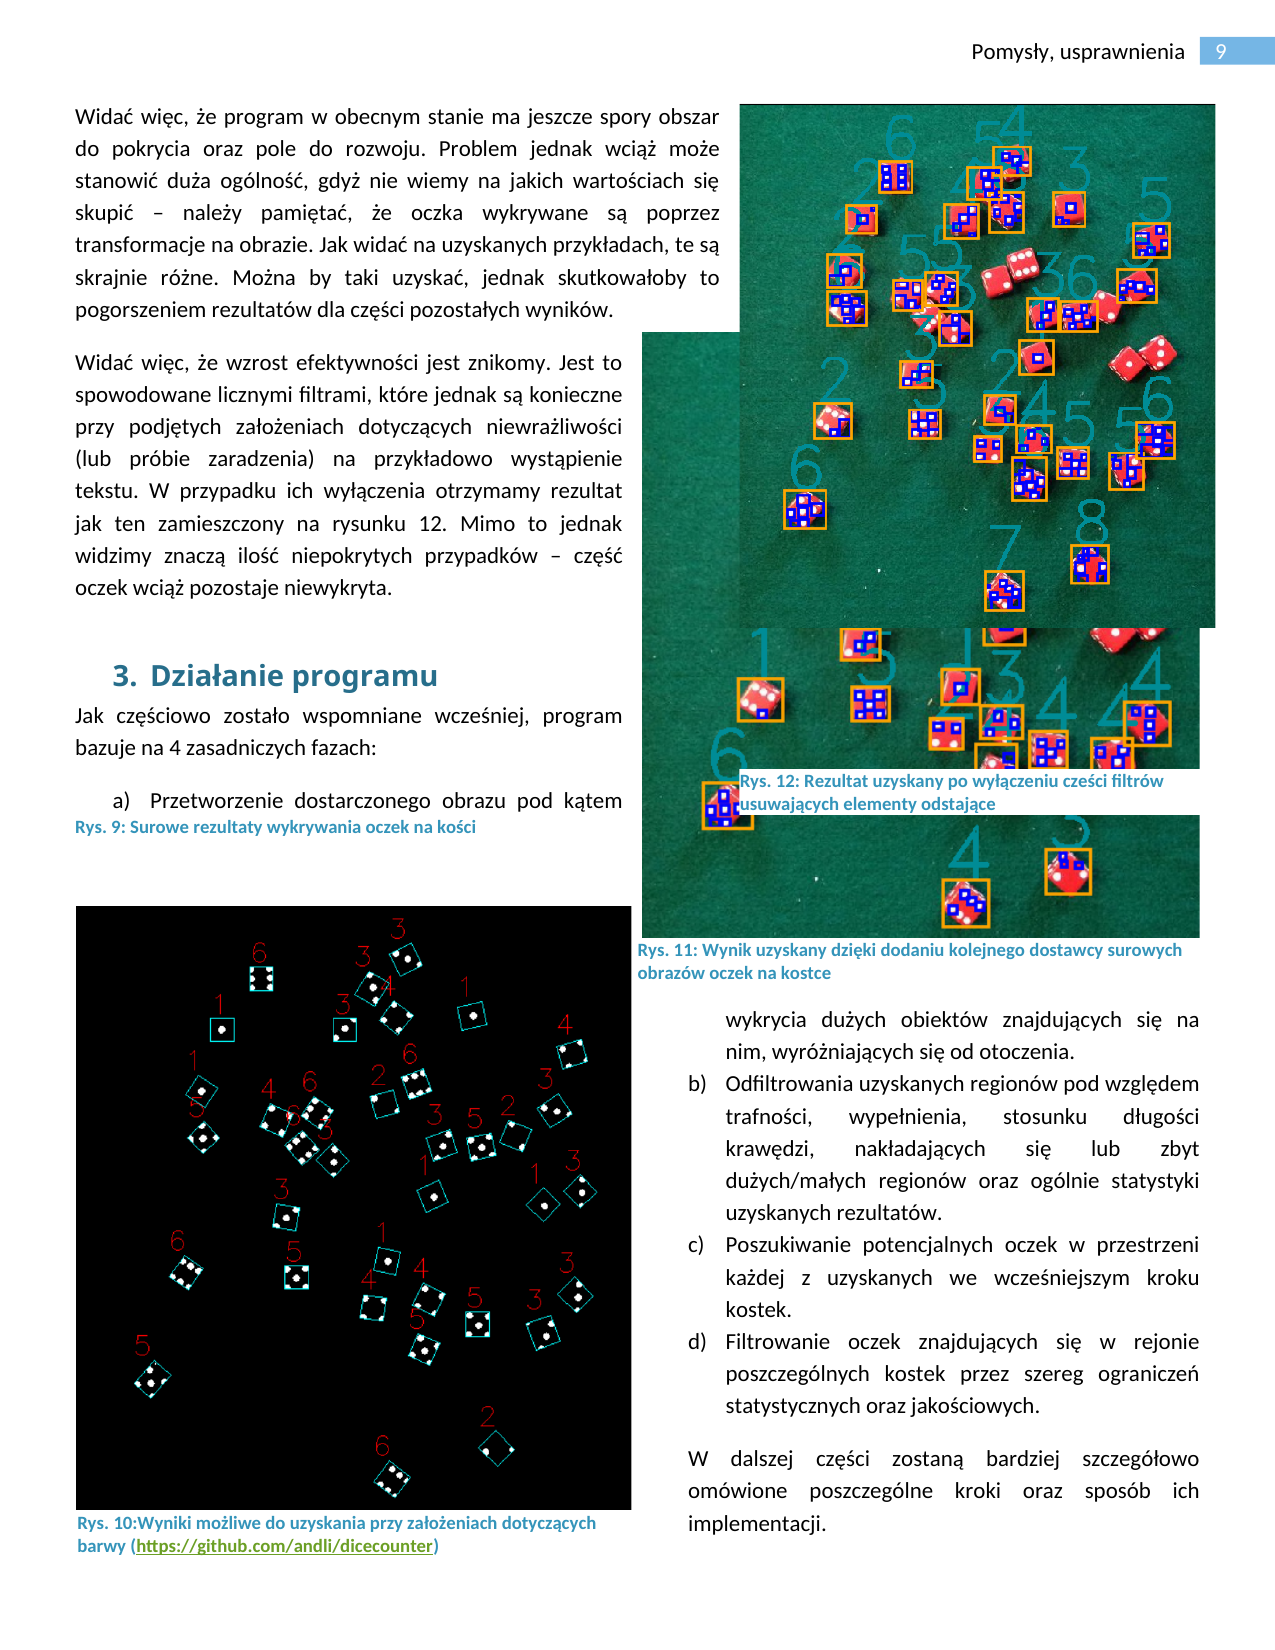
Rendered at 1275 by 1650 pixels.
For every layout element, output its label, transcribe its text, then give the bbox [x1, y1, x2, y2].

list Przetworzenie dostarczonego obrazu pod kątem wykrycia dużych obiektów znajdujących się na nim, wyróżniających się od otoczenia. [112, 845, 1200, 1065]
subtitle Działanie programu [112, 655, 642, 695]
list Przetworzenie dostarczonego obrazu pod kątem wykrycia dużych obiektów znajdujących się na nim, wyróżniających się od otoczenia. [112, 786, 642, 815]
list Filtrowanie oczek znajdujących się w rejonie poszczególnych kostek przez szereg ograniczeń statystycznych oraz jakościowych. [632, 1327, 1200, 1419]
list Poszukiwanie potencjalnych oczek w przestrzeni każdej z uzyskanych we wcześniejszym kroku kostek. [632, 1231, 1200, 1323]
picture [642, 103, 1216, 938]
list Odfiltrowania uzyskanych regionów pod względem trafności, wypełnienia, stosunku długości krawędzi, nakładających się lub zbyt dużych/małych regionów oraz ogólnie statystyki uzyskanych rezultatów. [632, 1069, 1200, 1226]
text W dalszej części zostaną bardziej szczegółowo omówione poszczególne kroki oraz sposób ich implementacji. [112, 1444, 1200, 1537]
picture [76, 906, 632, 1510]
text Widać więc, że wzrost efektywności jest znikomy. Jest to spowodowane licznymi filtrami, które jednak są konieczne przy podjętych założeniach dotyczących niewrażliwości (lub próbie zaradzenia) na przykładowo wystąpienie tekstu. W przypadku ich wyłączenia otrzymamy rezultat jak ten zamieszczony na rysunku 12. Mimo to jednak widzimy znaczą ilość niepokrytych przypadków – część oczek wciąż pozostaje niewykryta. [75, 348, 642, 601]
text Widać więc, że program w obecnym stanie ma jeszcze spory obszar do pokrycia oraz pole do rozwoju. Problem jednak wciąż może stanowić duża ogólność, gdyż nie wiemy na jakich wartościach się skupić – należy pamiętać, że oczka wykrywane są poprzez transformacje na obrazie. Jak widać na uzyskanych przykładach, te są skrajnie różne. Można by taki uzyskać, jednak skutkowałoby to pogorszeniem rezultatów dla części pozostałych wyników. [75, 102, 1200, 323]
text Jak częściowo zostało wspomniane wcześniej, program bazuje na 4 zasadniczych fazach: [75, 701, 642, 761]
